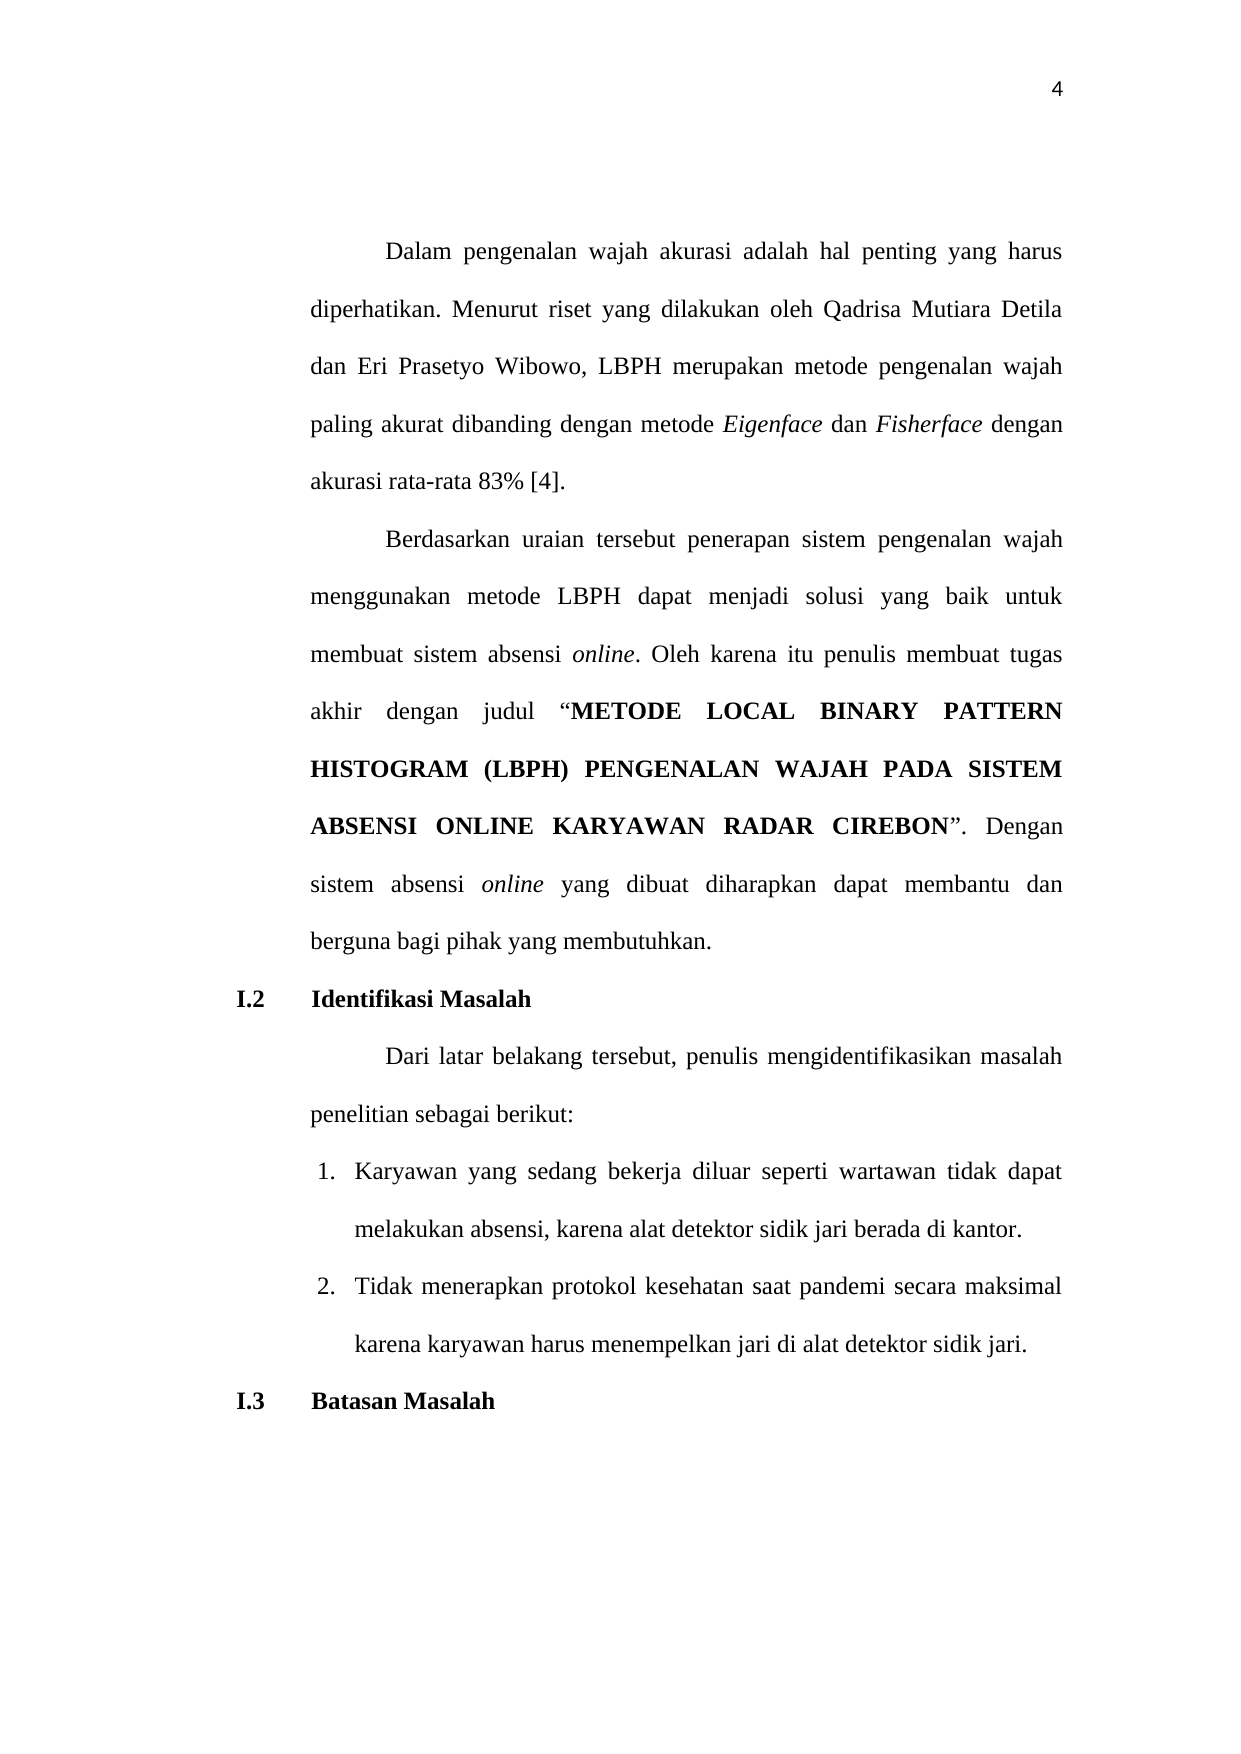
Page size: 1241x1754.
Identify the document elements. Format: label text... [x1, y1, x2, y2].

text Berdasarkan uraian tersebut penerapan sistem pengenalan wajah menggunakan metode LBPH dapat menjadi solusi yang baik untuk membuat sistem absensi online. Oleh karena itu penulis membuat tugas akhir dengan judul “METODE LOCAL BINARY PATTERN HISTOGRAM (LBPH) PENGENALAN WAJAH PADA SISTEM ABSENSI ONLINE KARYAWAN RADAR CIREBON”. Dengan sistem absensi online yang dibuat diharapkan dapat membantu dan berguna bagi pihak yang membutuhkan. [310, 524, 1063, 955]
subtitle Batasan Masalah [236, 1386, 1063, 1415]
list Karyawan yang sedang bekerja diluar seperti wartawan tidak dapat melakukan absensi, karena alat detektor sidik jari berada di kantor. [317, 1156, 1063, 1242]
list Tidak menerapkan protokol kesehatan saat pandemi secara maksimal karena karyawan harus menempelkan jari di alat detektor sidik jari. [317, 1271, 1063, 1357]
text Dari latar belakang tersebut, penulis mengidentifikasikan masalah penelitian sebagai berikut: [310, 1041, 1063, 1127]
subtitle Identifikasi Masalah [236, 984, 1063, 1012]
text Dalam pengenalan wajah akurasi adalah hal penting yang harus diperhatikan. Menurut riset yang dilakukan oleh Qadrisa Mutiara Detila dan Eri Prasetyo Wibowo, LBPH merupakan metode pengenalan wajah paling akurat dibanding dengan metode Eigenface dan Fisherface dengan akurasi rata-rata 83% [4]. [310, 236, 1063, 495]
